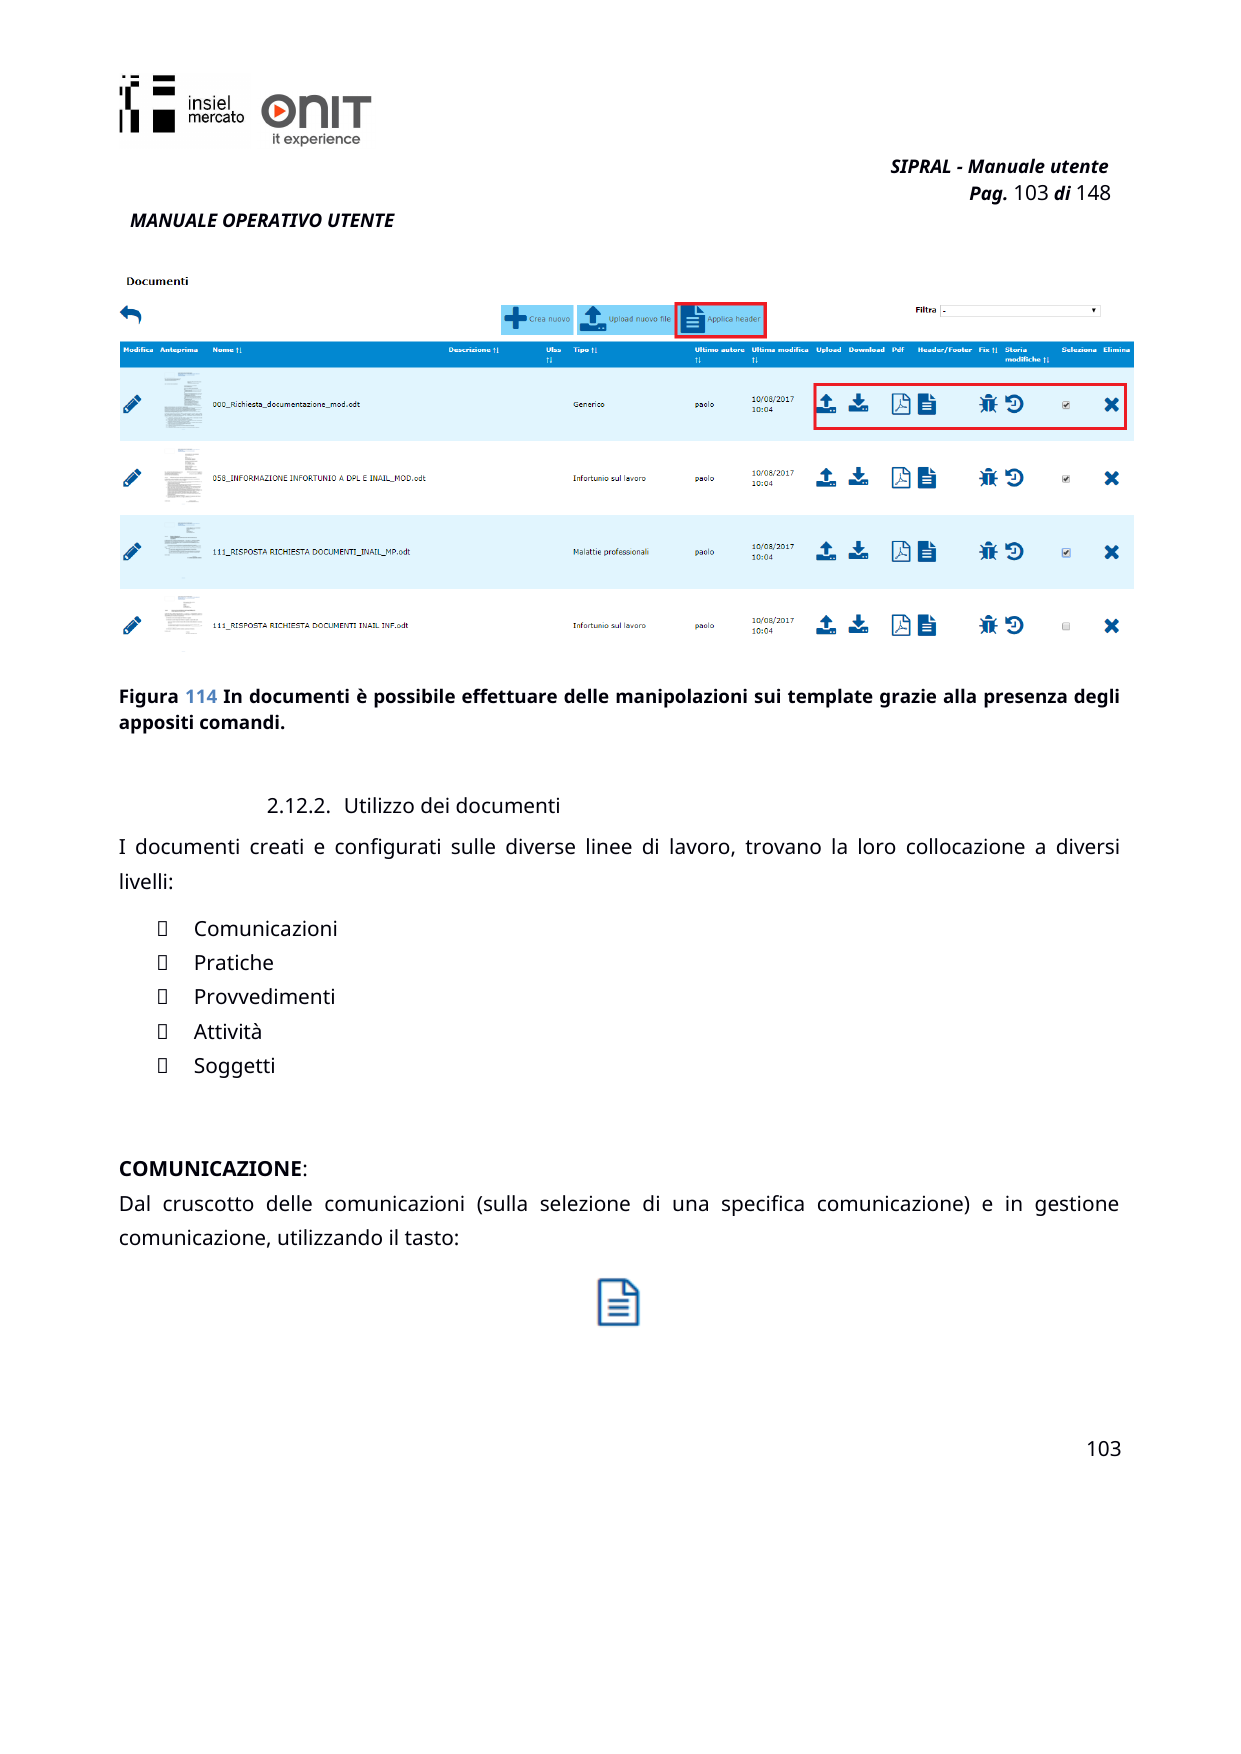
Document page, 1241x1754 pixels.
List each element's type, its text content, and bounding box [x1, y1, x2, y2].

picture [118, 73, 252, 149]
text Figura 114 In documenti è possibile effettuare delle manipolazioni sui template grazie alla presenza degli appositi comandi. [119, 684, 1121, 735]
list Soggetti [156, 1051, 1121, 1080]
list Comunicazioni [156, 914, 1121, 942]
text I documenti creati e configurati sulle diverse linee di lavoro, trovano la loro collocazione a diversi livelli: [119, 832, 1121, 895]
text Dal cruscotto delle comunicazioni (sulla selezione di una specifica comunicazione) e in gestione comunicazione, utilizzando il tasto: [119, 1189, 1121, 1252]
list Provvedimenti [156, 982, 1121, 1011]
picture [596, 1270, 645, 1334]
picture [118, 274, 1135, 659]
text COMUNICAZIONE: [119, 1154, 1121, 1183]
picture [257, 91, 376, 149]
list Pratiche [156, 948, 1121, 977]
subtitle Utilizzo dei documenti [267, 792, 1121, 820]
list Attività [156, 1017, 1121, 1045]
